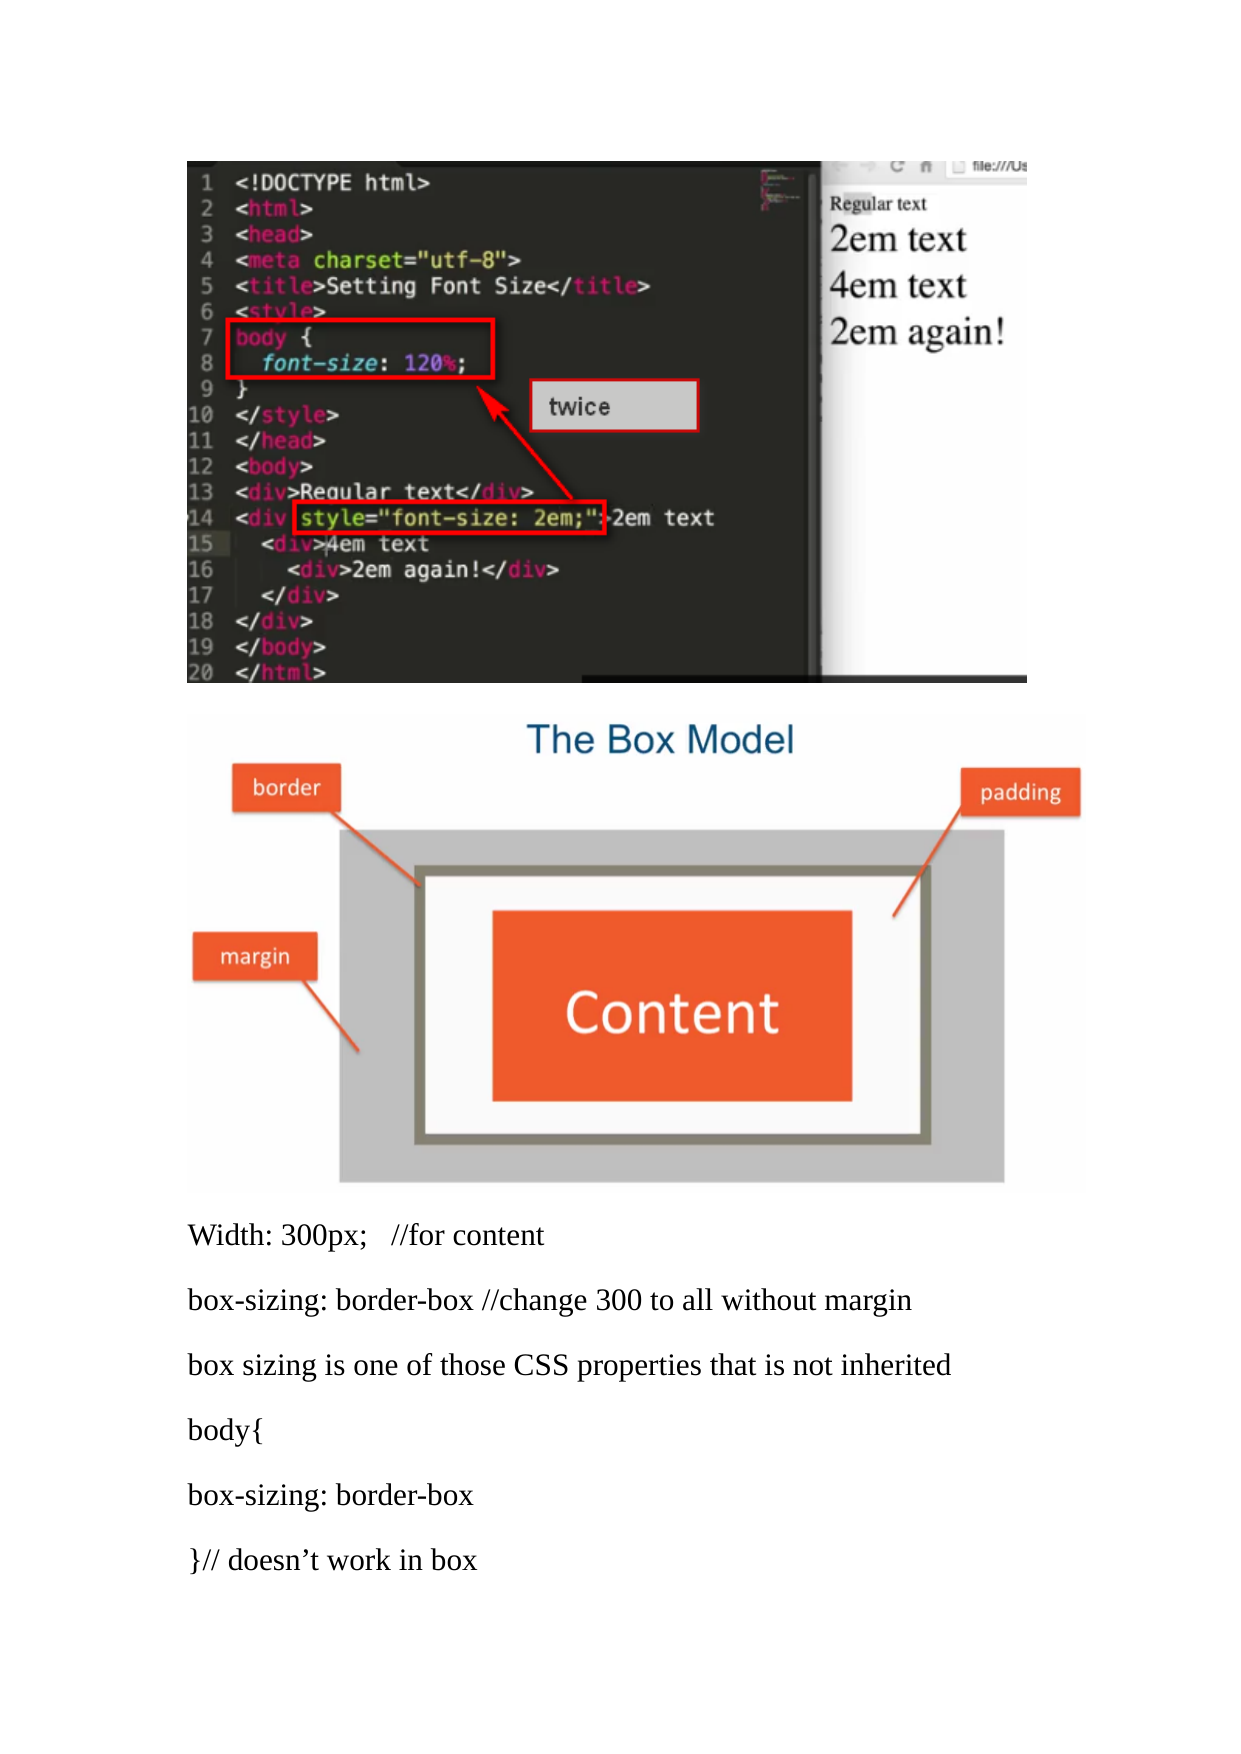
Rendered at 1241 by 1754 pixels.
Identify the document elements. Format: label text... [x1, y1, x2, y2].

text box sizing is one of those CSS properties that is not inherited [187, 1332, 1053, 1397]
text box-sizing: border-box //change 300 to all without margin [187, 1267, 1053, 1332]
text }// doesn’t work in box [187, 1527, 1053, 1592]
picture [187, 161, 1027, 683]
text box-sizing: border-box [187, 1462, 1053, 1527]
picture [187, 714, 1086, 1193]
text Width: 300px; //for content [187, 1202, 1053, 1267]
text body{ [187, 1397, 1053, 1462]
